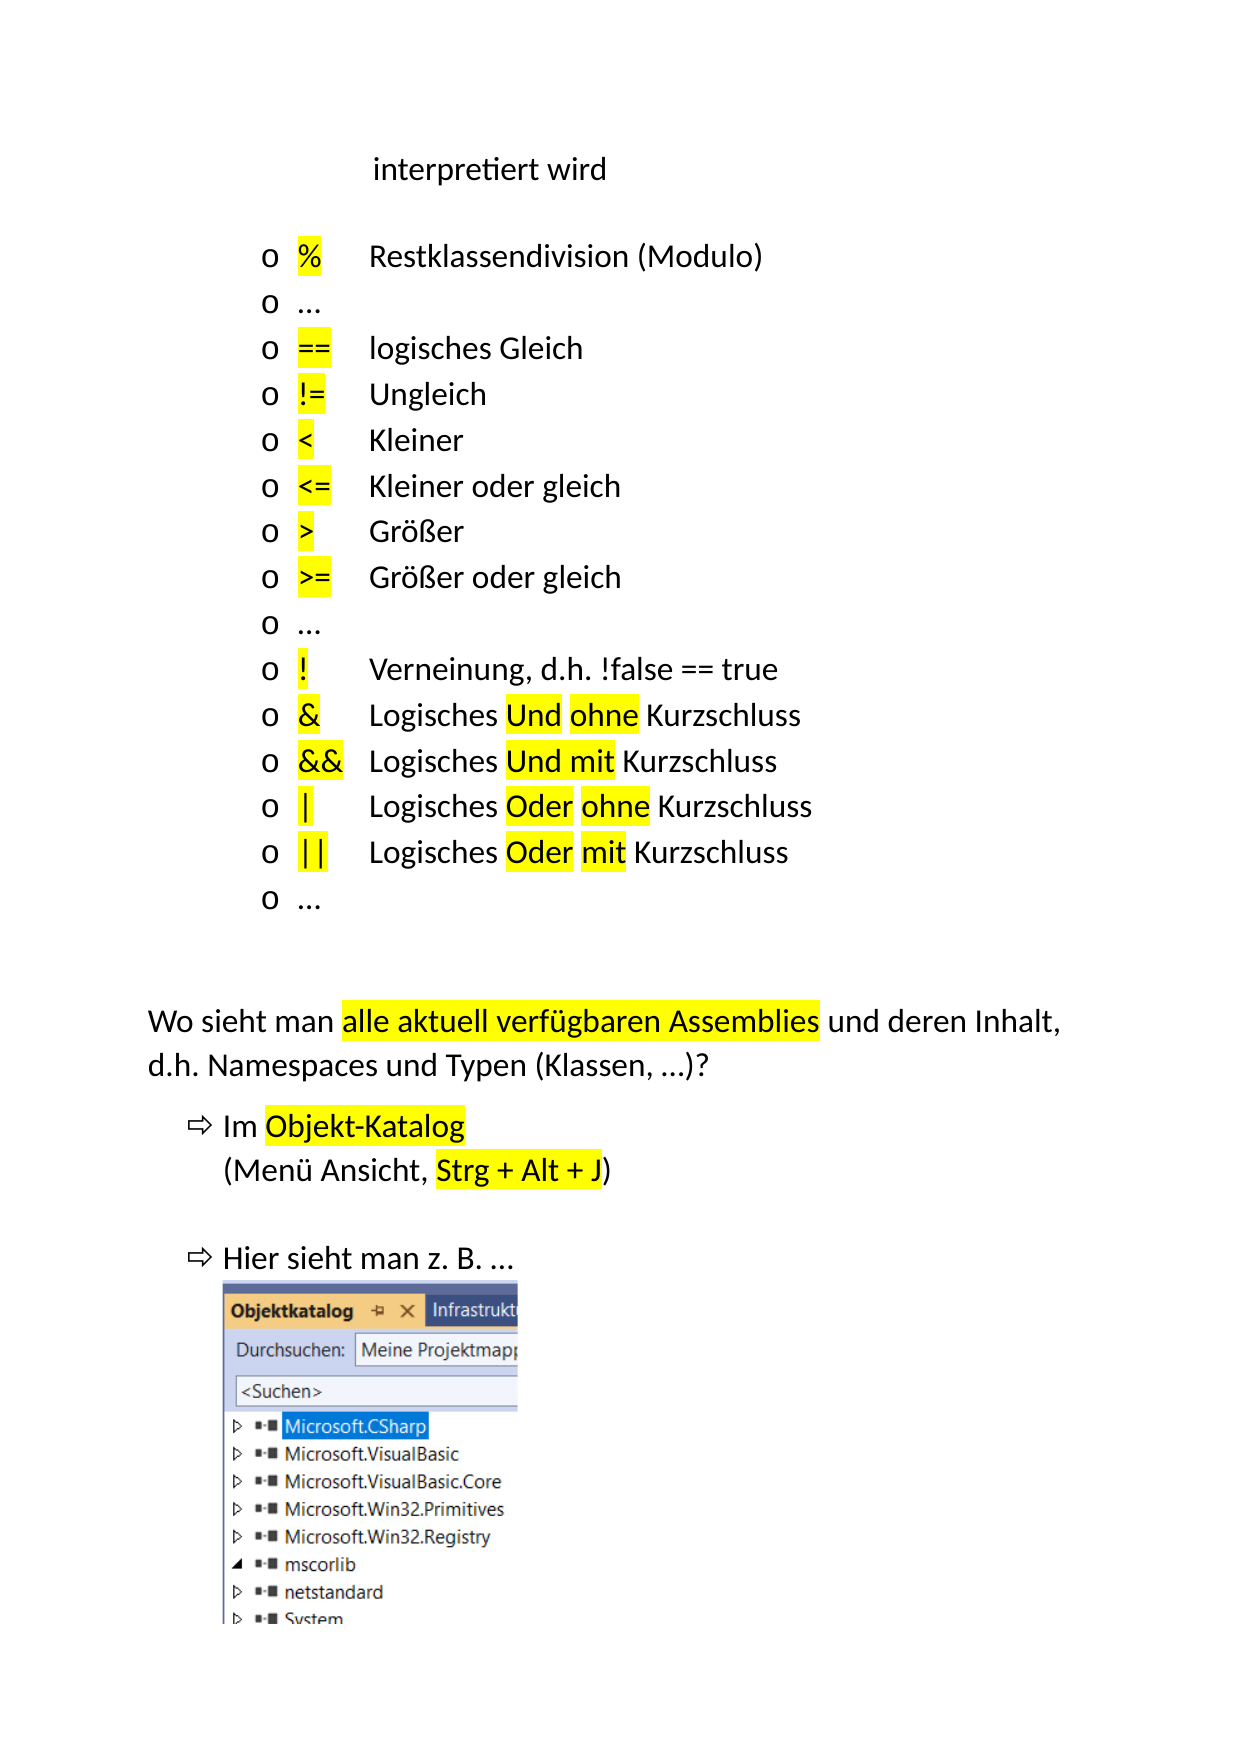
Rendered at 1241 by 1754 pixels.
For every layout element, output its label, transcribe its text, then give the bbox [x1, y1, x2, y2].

list <= Kleiner oder gleich [260, 465, 1093, 507]
list || Logisches Oder mit Kurzschluss [260, 831, 1093, 874]
text Wo sieht man alle aktuell verfügbaren Assemblies und deren Inhalt, d.h. Namespaces und Typen (Klassen, …)? [148, 1000, 1093, 1085]
list != Ungleich [260, 373, 1093, 416]
list ! Verneinung, d.h. !false == true [260, 648, 1093, 691]
list < Kleiner [260, 419, 1093, 461]
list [335, 148, 1093, 232]
list … [260, 877, 1093, 920]
list % Restklassendivision (Modulo) [260, 236, 1093, 278]
list … [260, 602, 1093, 645]
list && Logisches Und mit Kurzschluss [260, 740, 1093, 782]
list == logisches Gleich [260, 327, 1093, 370]
list & Logisches Und ohne Kurzschluss [260, 694, 1093, 736]
list Im Objekt-Katalog (Menü Ansicht, Strg + Alt + J) [185, 1105, 1093, 1233]
picture [222, 1280, 518, 1624]
list >= Größer oder gleich [260, 556, 1093, 599]
list … [260, 281, 1093, 324]
list > Größer [260, 511, 1093, 553]
list | Logisches Oder ohne Kurzschluss [260, 786, 1093, 828]
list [185, 1237, 1093, 1623]
